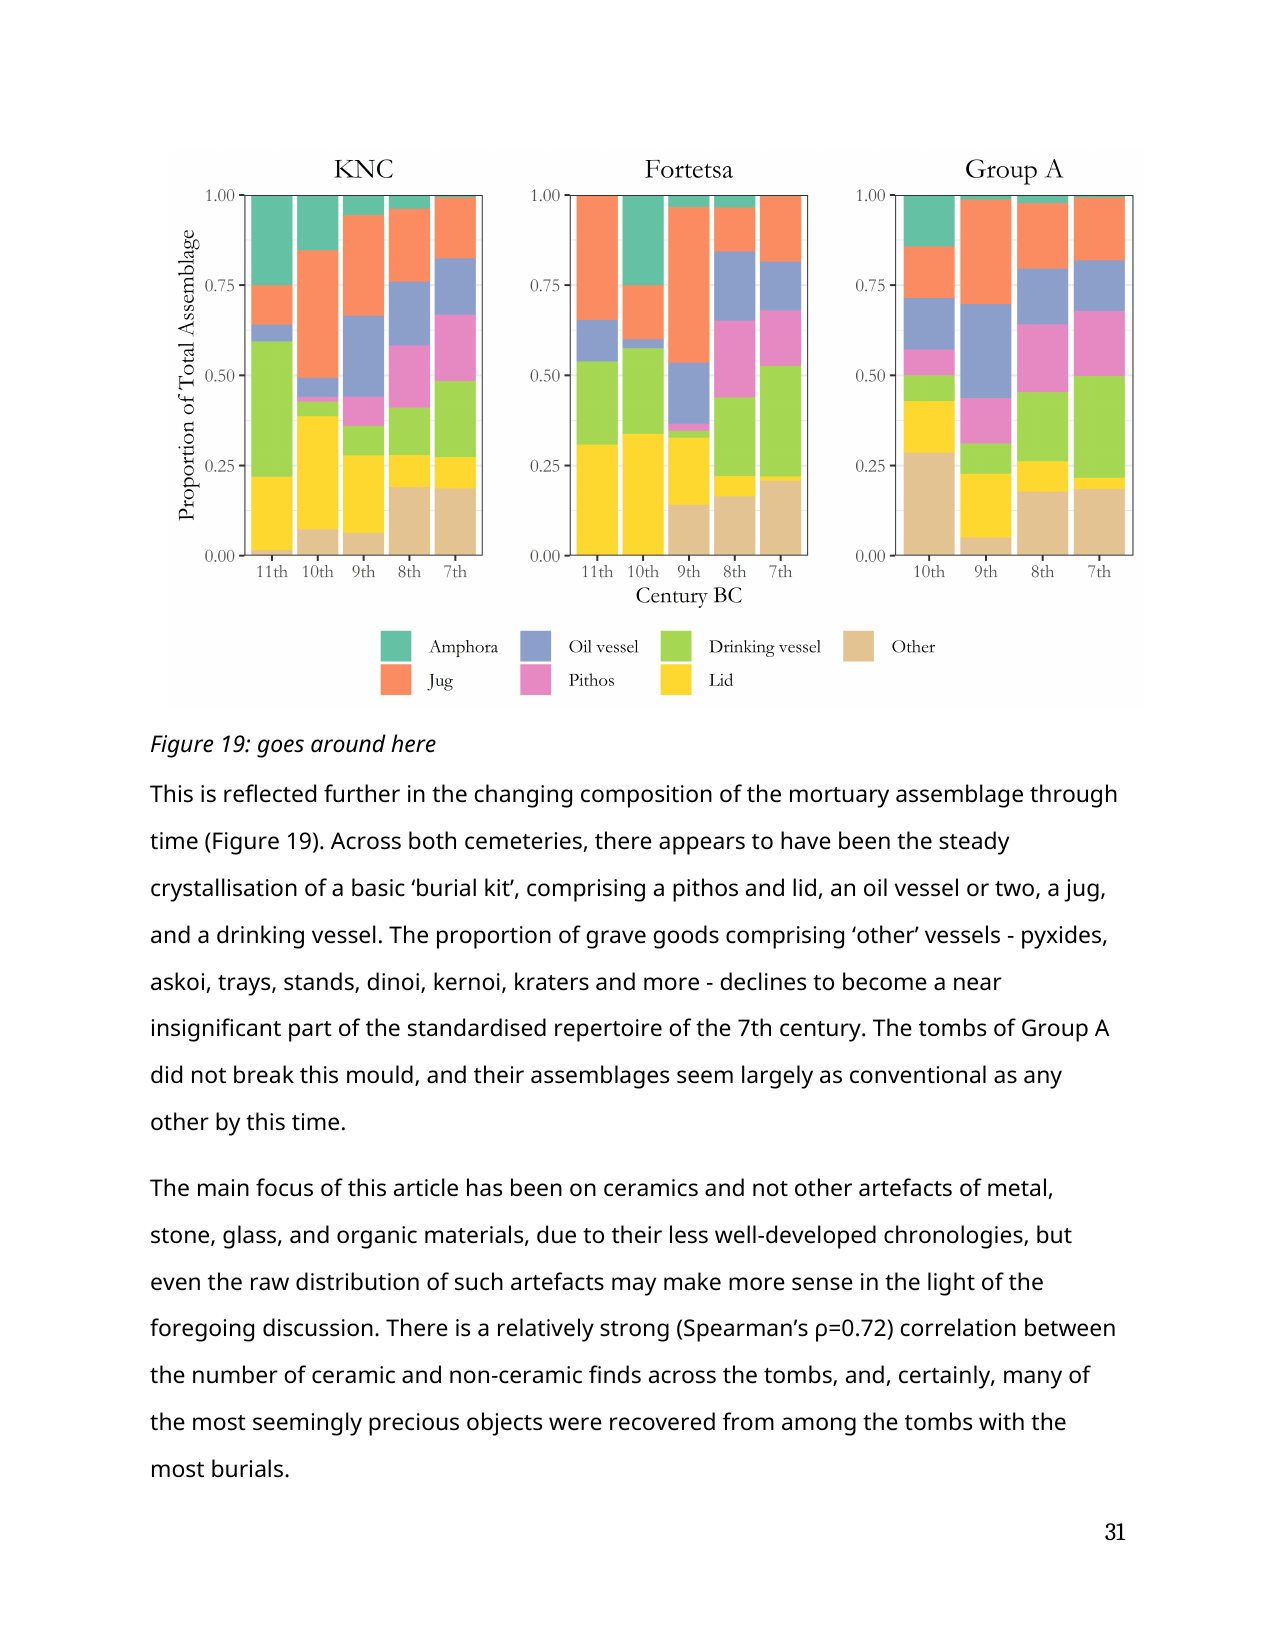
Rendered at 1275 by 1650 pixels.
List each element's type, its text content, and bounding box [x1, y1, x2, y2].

text The main focus of this article has been on ceramics and not other artefacts of metal, stone, glass, and organic materials, due to their less well-developed chronologies, but even the raw distribution of such artefacts may make more sense in the light of the foregoing discussion. There is a relatively strong (Spearman’s ρ=0.72) correlation between the number of ceramic and non-ceramic finds across the tombs, and, certainly, many of the most seemingly precious objects were recovered from among the tombs with the most burials. [150, 1172, 1125, 1484]
text Figure 19: goes around here [150, 728, 1125, 759]
text This is reflected further in the changing composition of the mortuary assemblage through time (Figure 19). Across both cemeteries, there appears to have been the steady crystallisation of a basic ‘burial kit’, comprising a pithos and lid, an oil vessel or two, a jug, and a drinking vessel. The proportion of grave goods comprising ‘other’ vessels - pyxides, askoi, trays, stands, dinoi, kernoi, kraters and more - declines to become a near insignificant part of the standardised repertoire of the 7th century. The tombs of Group A did not break this mould, and their assemblages seem largely as conventional as any other by this time. [150, 778, 1125, 1137]
picture [168, 150, 1144, 707]
